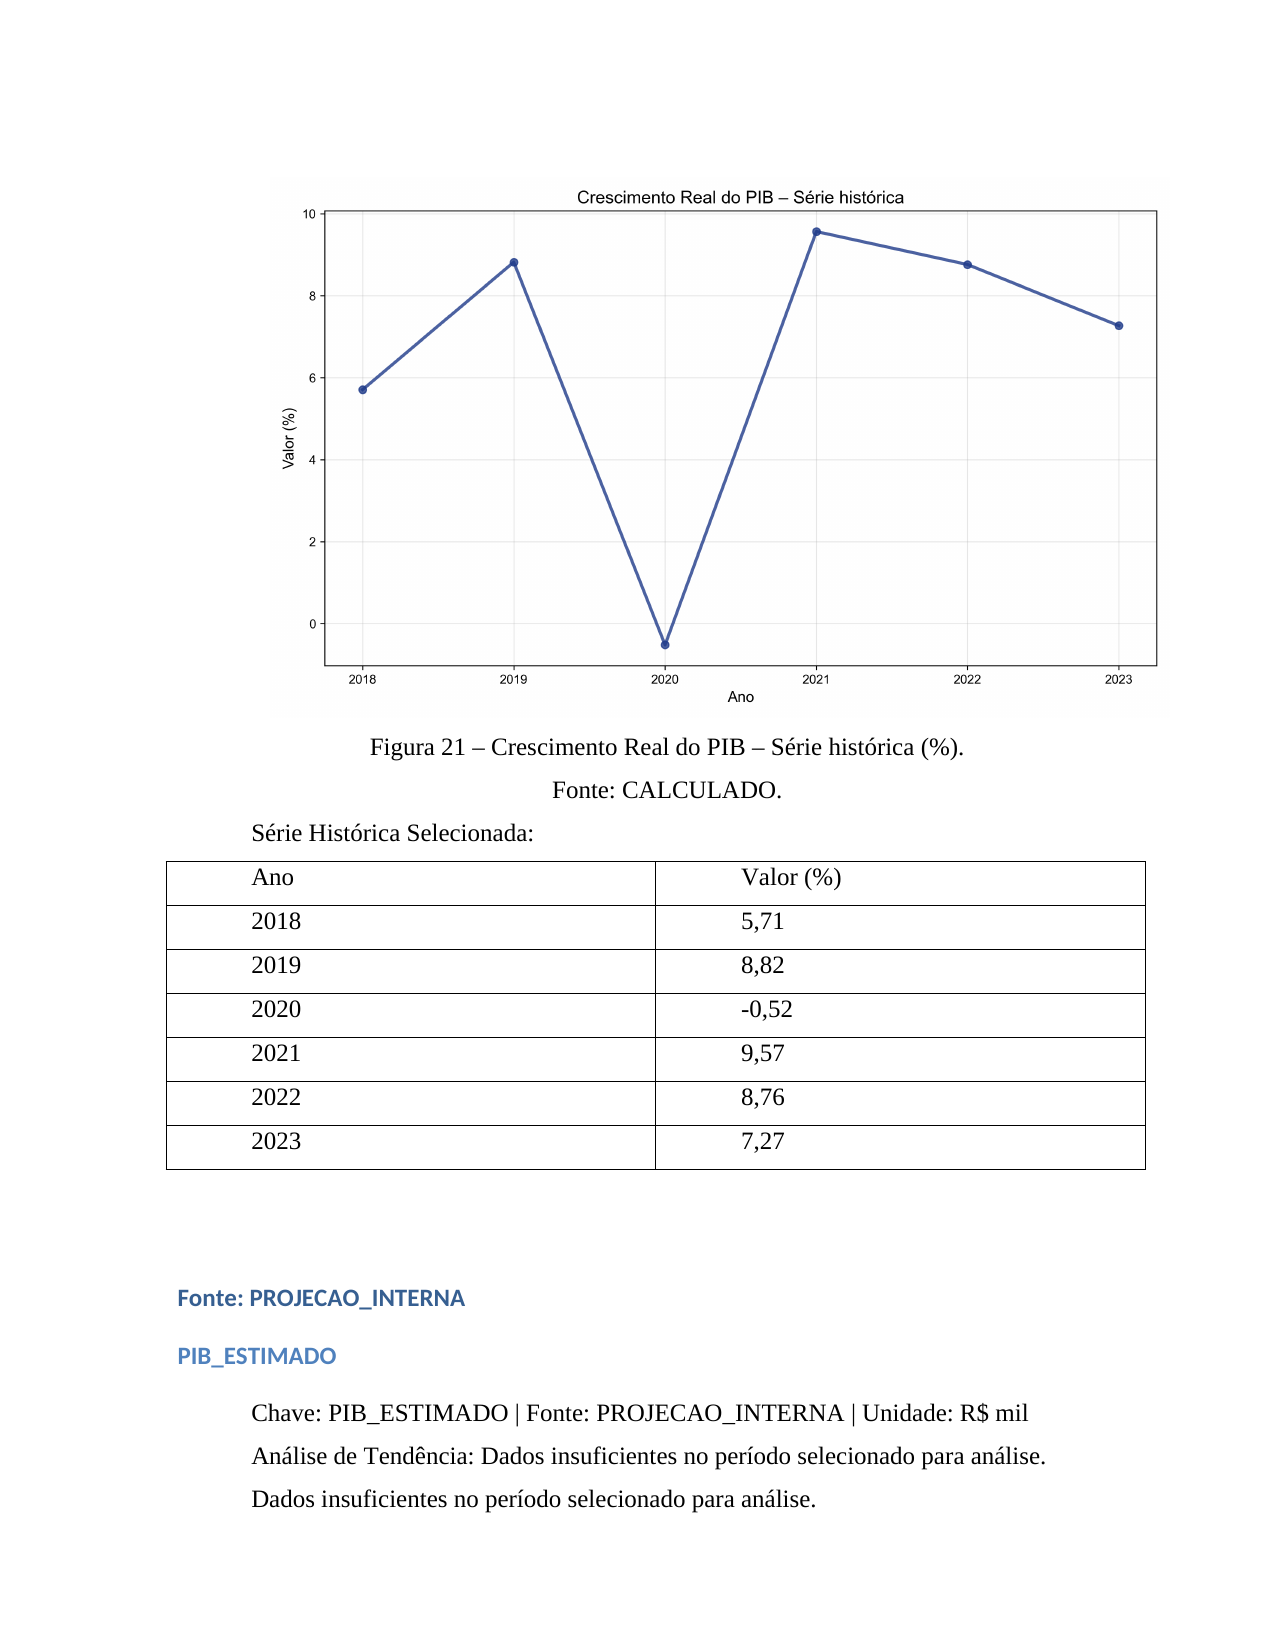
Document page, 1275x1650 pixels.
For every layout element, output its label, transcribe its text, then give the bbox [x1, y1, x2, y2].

table_cell 8,82 [656, 950, 1145, 993]
text Fonte: CALCULADO. [177, 775, 1157, 803]
table_cell 7,27 [656, 1126, 1145, 1169]
text Chave: PIB_ESTIMADO | Fonte: PROJECAO_INTERNA | Unidade: R$ mil [177, 1398, 1157, 1427]
table_cell 2022 [167, 1082, 655, 1125]
table_header Valor (%) [656, 862, 1145, 905]
table_cell 8,76 [656, 1082, 1145, 1125]
text Dados insuficientes no período selecionado para análise. [177, 1484, 1157, 1513]
table_cell -0,52 [656, 994, 1145, 1037]
text Análise de Tendência: Dados insuficientes no período selecionado para análise. [177, 1441, 1157, 1470]
picture [269, 177, 1170, 718]
table_cell 2023 [167, 1126, 655, 1169]
text Série Histórica Selecionada: [177, 818, 1157, 847]
subtitle Fonte: PROJECAO_INTERNA [177, 1282, 1157, 1312]
table_cell 2018 [167, 906, 655, 949]
text Figura 21 – Crescimento Real do PIB – Série histórica (%). [177, 732, 1157, 760]
table_cell 9,57 [656, 1038, 1145, 1081]
table_header Ano [167, 862, 655, 905]
table_cell 5,71 [656, 906, 1145, 949]
table_cell 2020 [167, 994, 655, 1037]
table_cell 2021 [167, 1038, 655, 1081]
subtitle PIB_ESTIMADO [177, 1340, 1157, 1370]
table_cell 2019 [167, 950, 655, 993]
